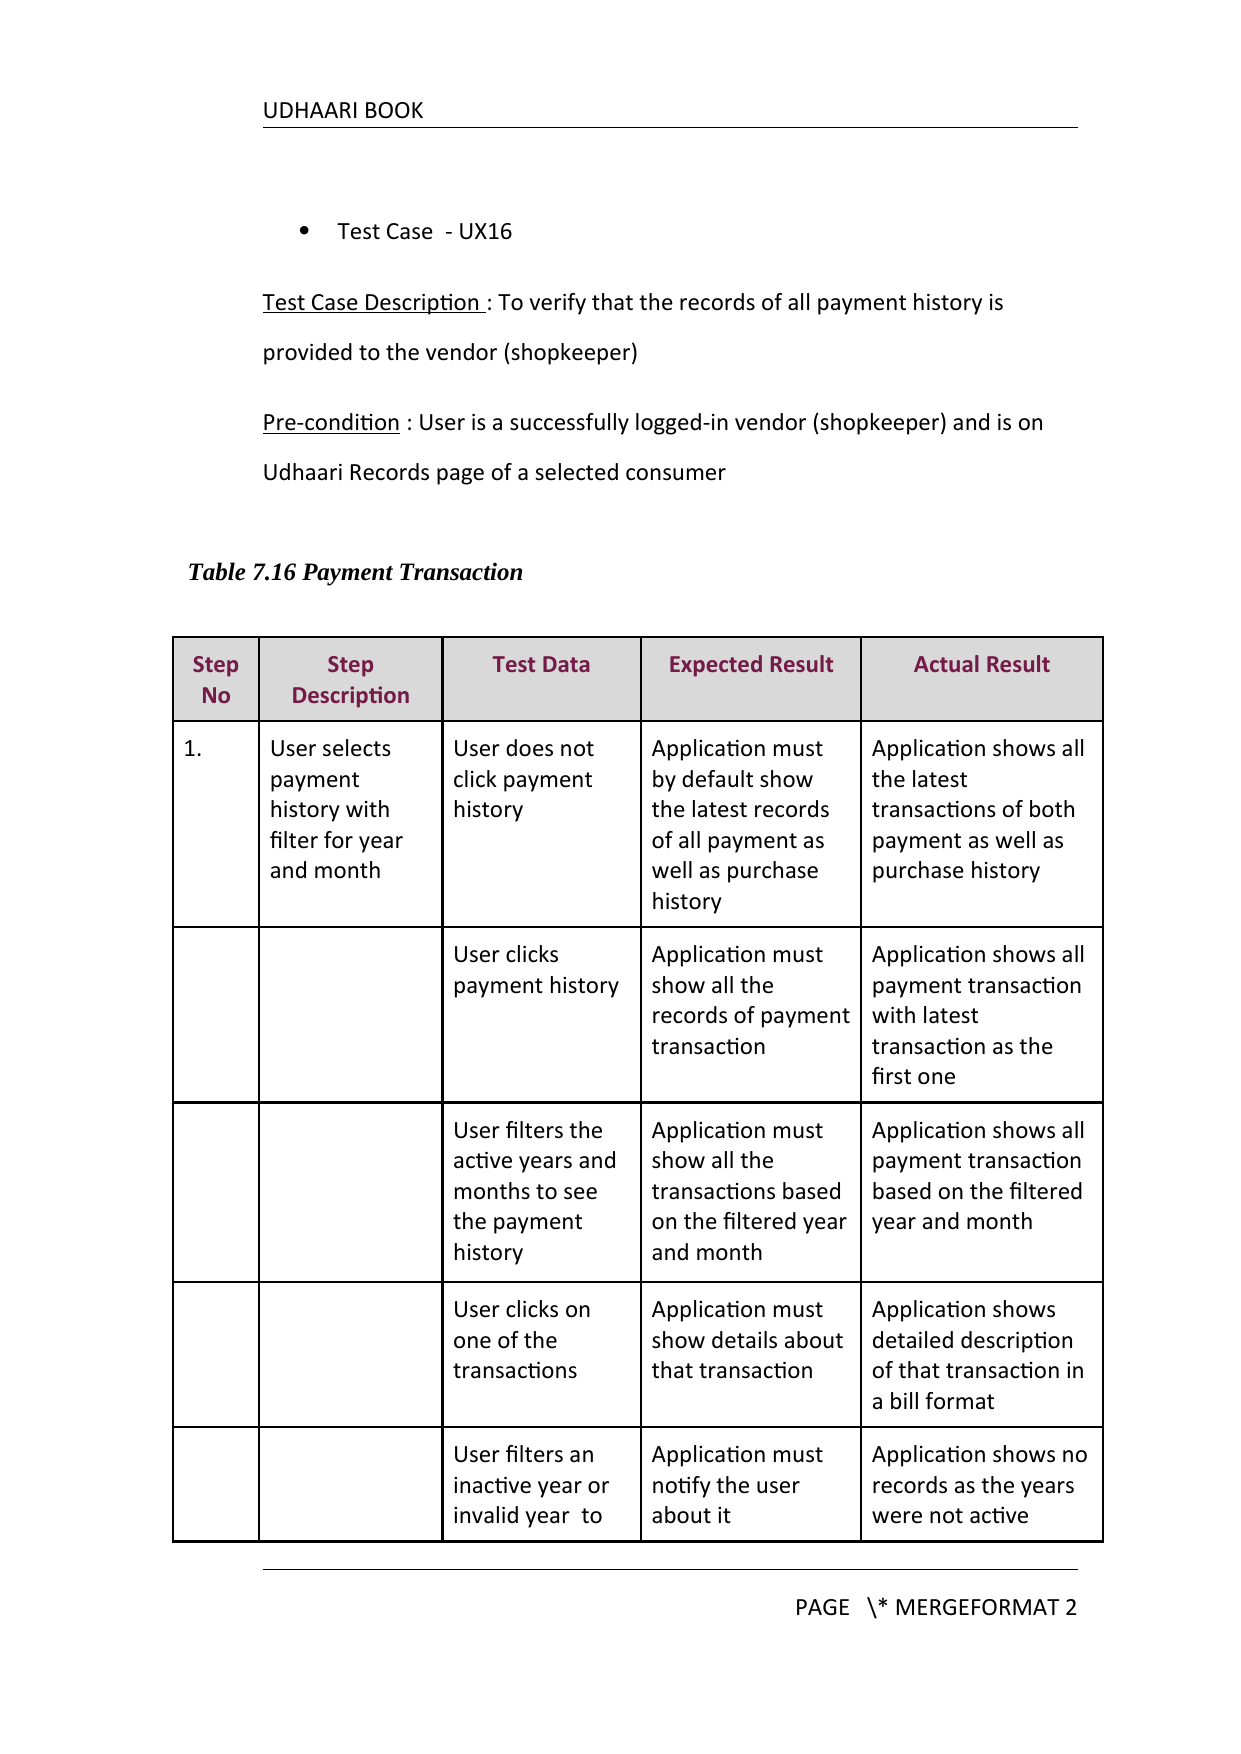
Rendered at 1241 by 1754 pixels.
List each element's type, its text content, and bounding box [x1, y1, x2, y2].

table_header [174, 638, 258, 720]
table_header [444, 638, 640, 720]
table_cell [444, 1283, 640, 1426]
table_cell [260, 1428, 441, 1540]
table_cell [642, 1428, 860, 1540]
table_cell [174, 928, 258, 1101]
text Table 7.16 Payment Transaction [187, 557, 1078, 586]
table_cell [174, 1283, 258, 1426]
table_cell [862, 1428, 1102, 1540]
text Pre-condition : User is a successfully logged-in vendor (shopkeeper) and is on Udhaari Records page of a selected consumer [262, 387, 1078, 487]
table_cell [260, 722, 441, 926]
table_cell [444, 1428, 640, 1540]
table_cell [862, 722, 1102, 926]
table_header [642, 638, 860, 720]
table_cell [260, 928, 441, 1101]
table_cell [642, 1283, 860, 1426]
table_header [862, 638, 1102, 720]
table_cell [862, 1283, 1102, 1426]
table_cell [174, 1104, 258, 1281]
text Test Case Description : To verify that the records of all payment history is provided to the vendor (shopkeeper) [262, 266, 1078, 366]
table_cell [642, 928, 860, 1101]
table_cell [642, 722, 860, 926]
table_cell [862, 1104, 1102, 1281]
list Test Case - UX16 [300, 195, 1078, 245]
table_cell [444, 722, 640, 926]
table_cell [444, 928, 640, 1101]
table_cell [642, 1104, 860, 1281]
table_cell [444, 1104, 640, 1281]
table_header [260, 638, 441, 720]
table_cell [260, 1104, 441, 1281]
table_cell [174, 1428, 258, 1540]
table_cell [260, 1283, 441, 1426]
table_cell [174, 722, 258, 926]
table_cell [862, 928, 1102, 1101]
